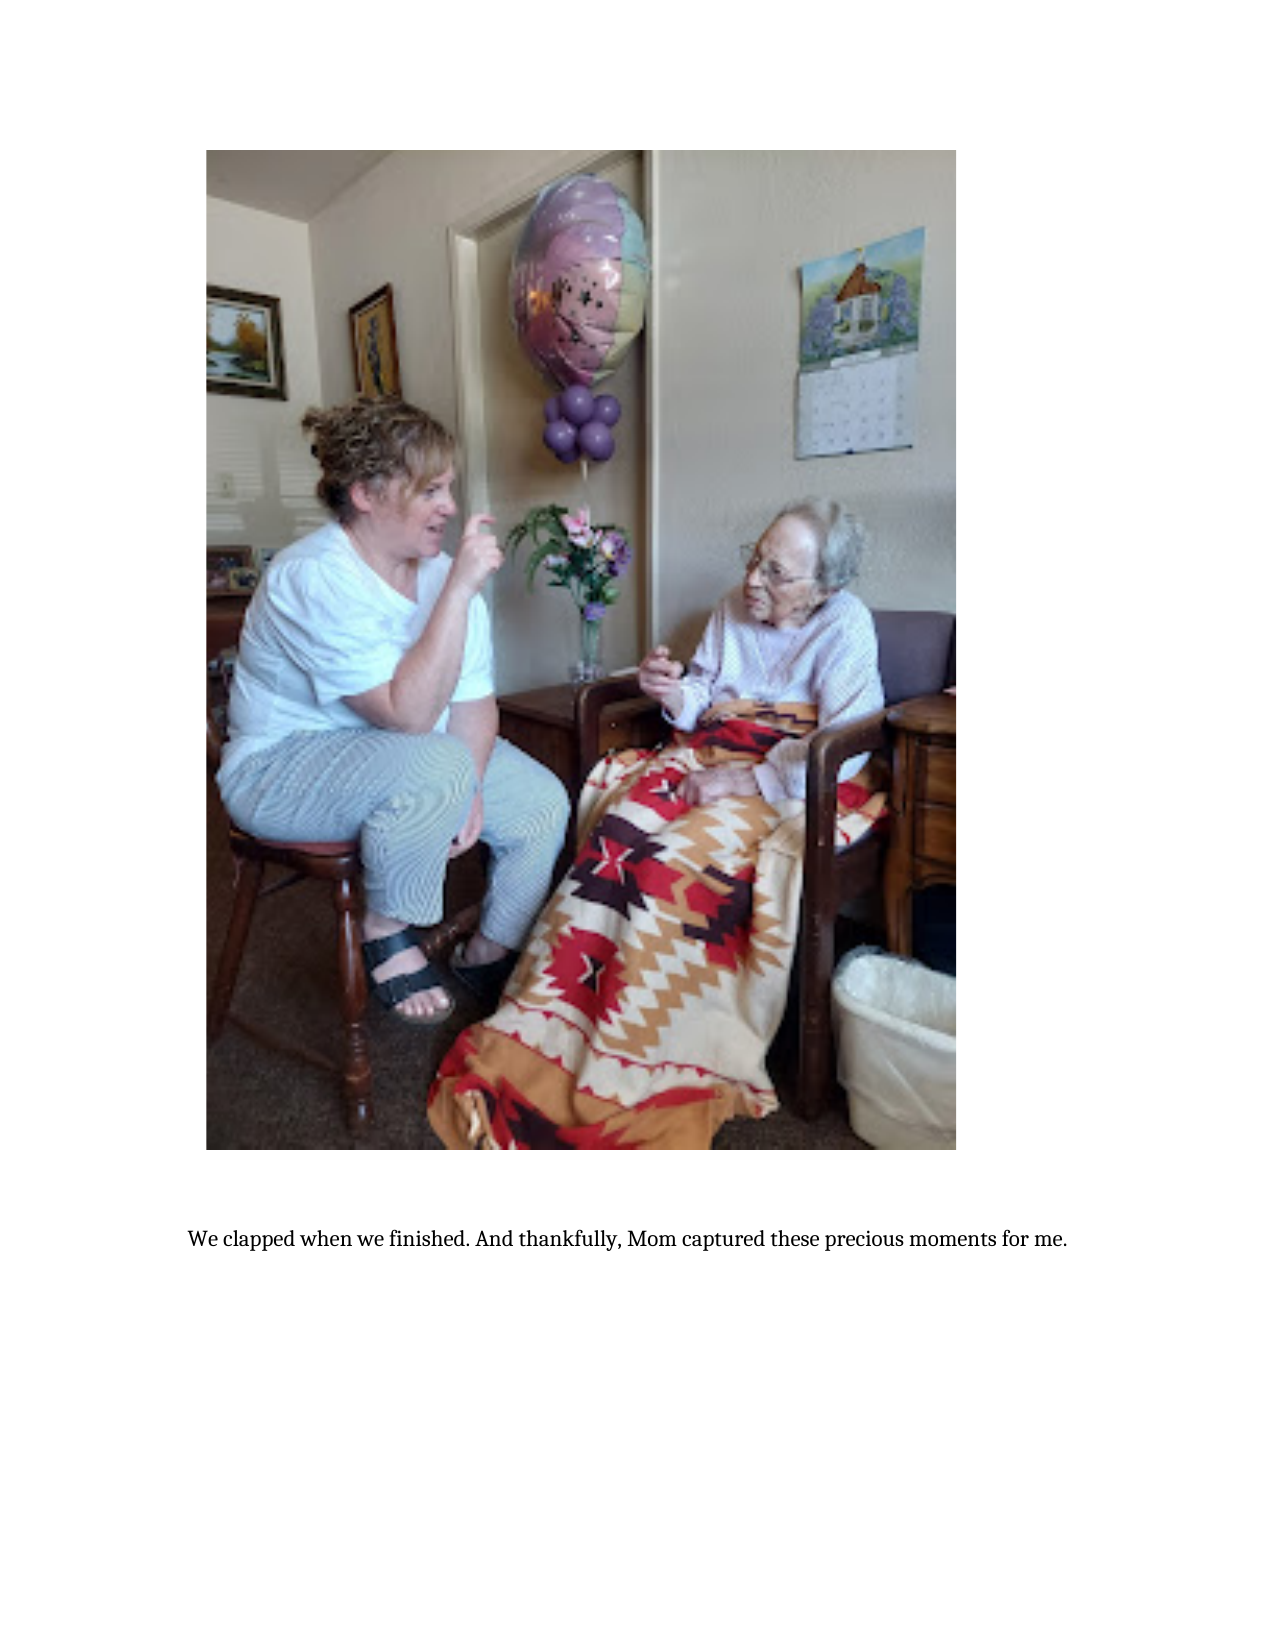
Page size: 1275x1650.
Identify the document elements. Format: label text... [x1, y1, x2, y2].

picture [206, 150, 957, 1150]
text We clapped when we finished. And thankfully, Mom captured these precious moments for me. [187, 1226, 1087, 1252]
